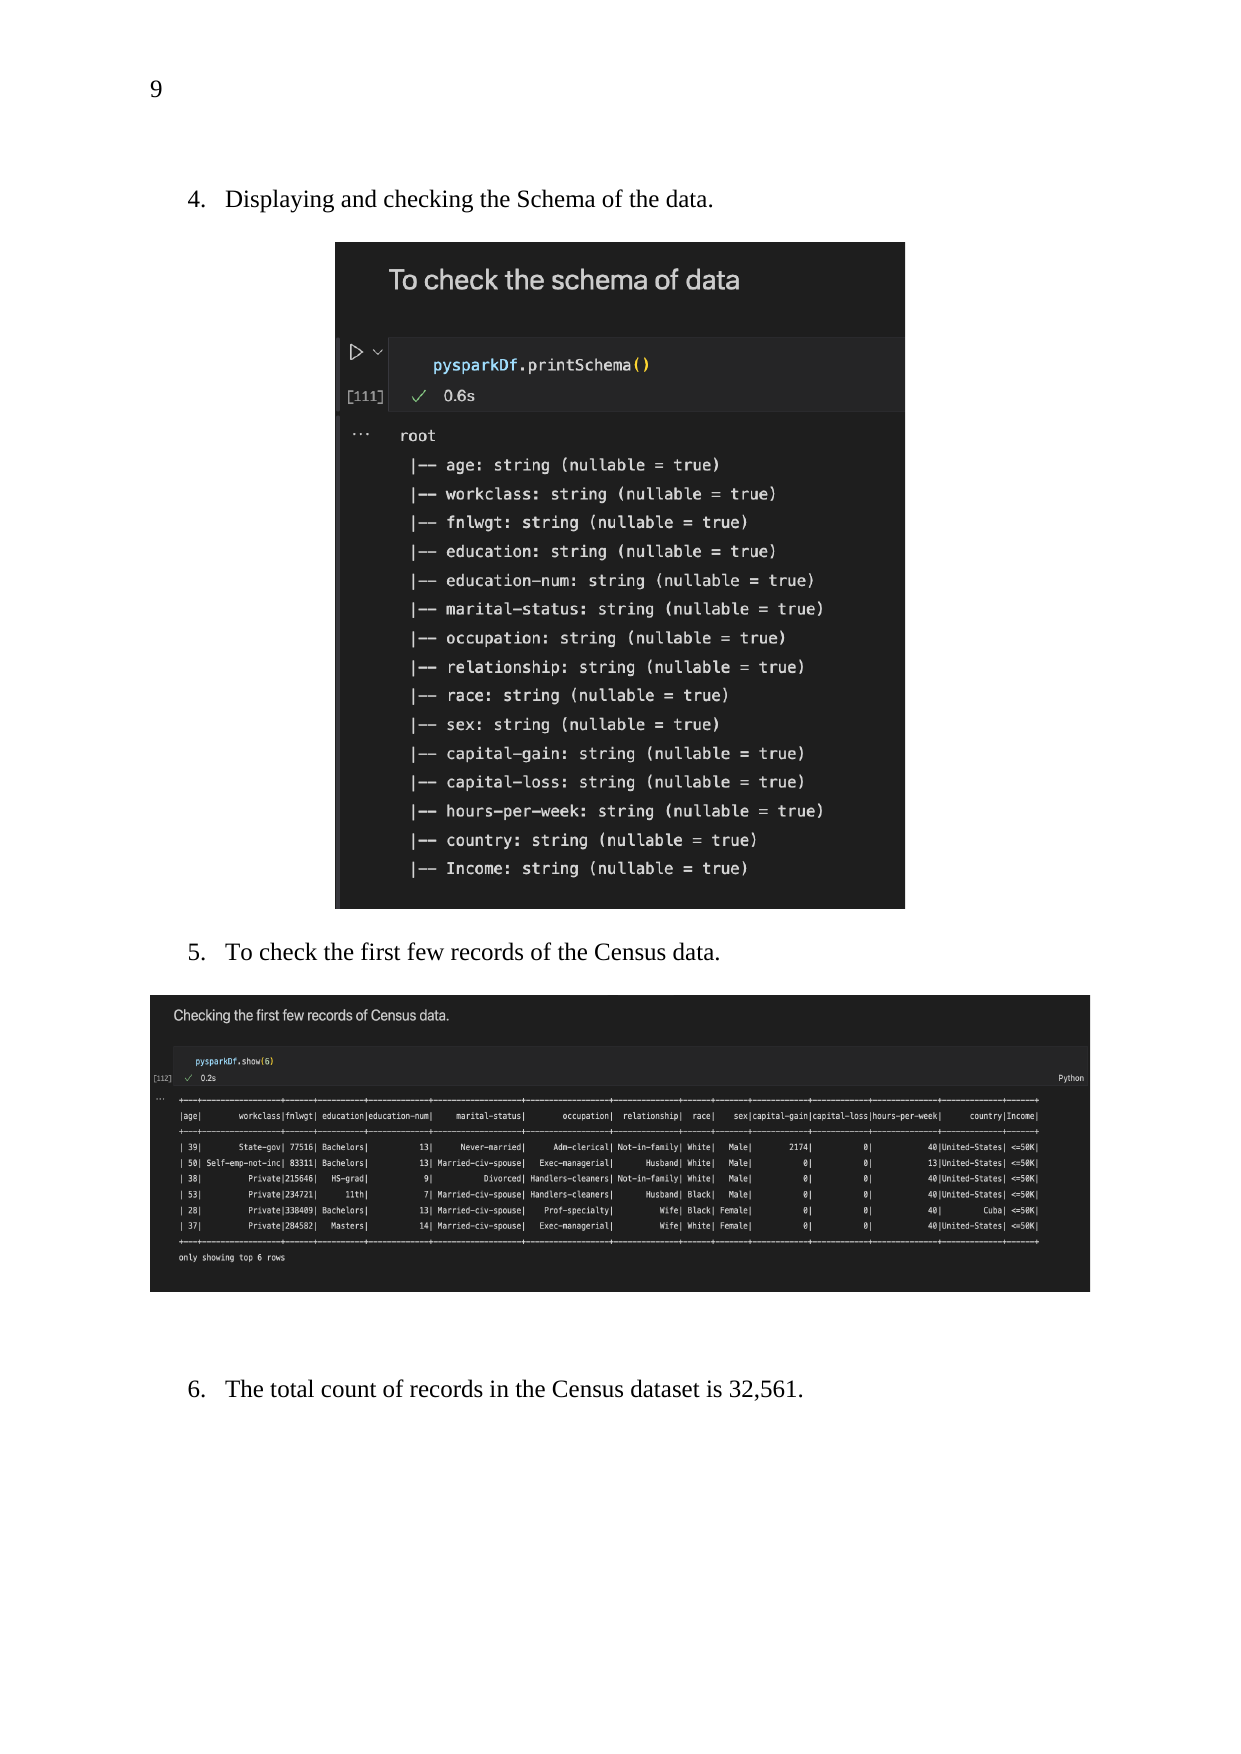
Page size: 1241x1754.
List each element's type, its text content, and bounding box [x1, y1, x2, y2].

list The total count of records in the Census dataset is 32,561. [187, 1374, 1090, 1403]
picture [150, 995, 1091, 1292]
list Displaying and checking the Schema of the data. [187, 184, 1090, 213]
list To check the first few records of the Census data. [187, 937, 1090, 966]
picture [335, 242, 906, 909]
